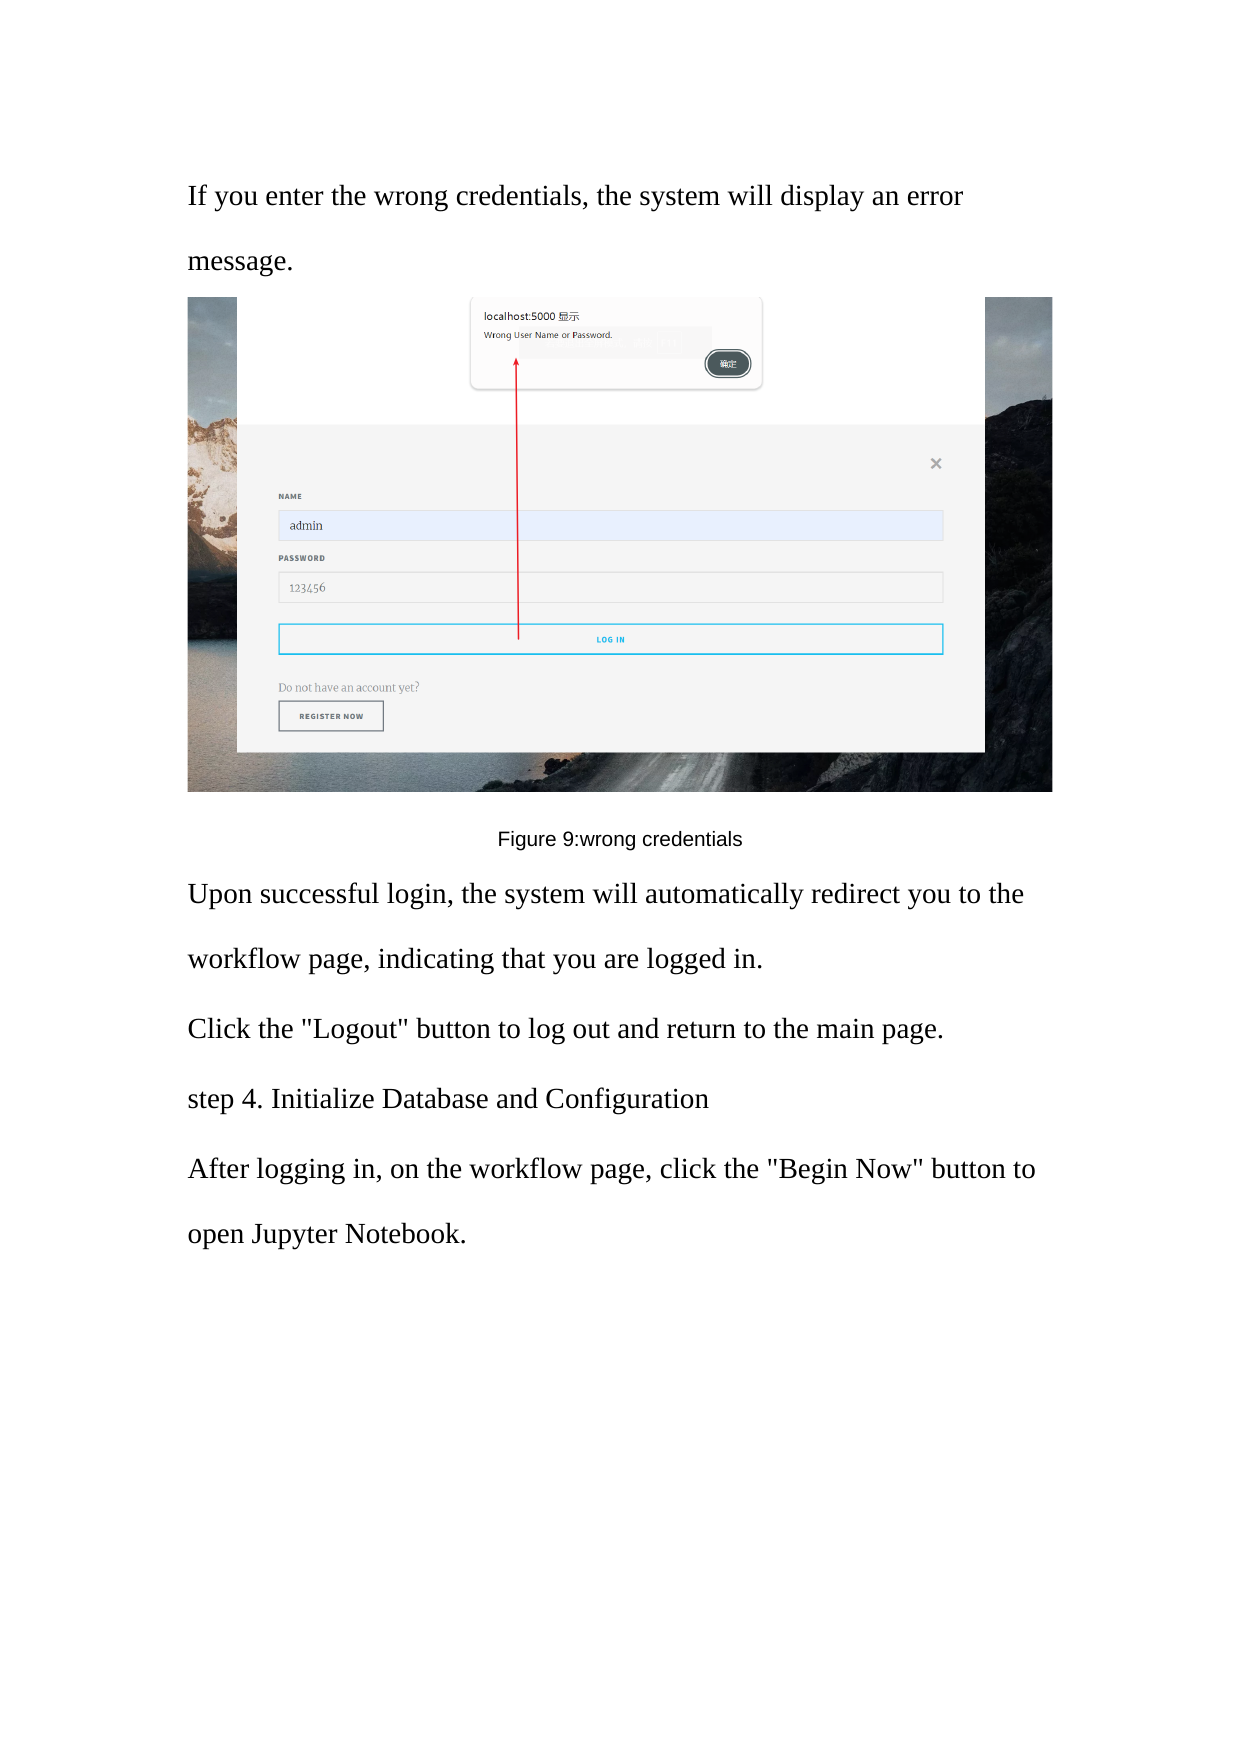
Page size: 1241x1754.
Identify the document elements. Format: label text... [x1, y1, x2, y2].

text After logging in, on the workflow page, click the "Begin Now" button to open Jupyter Notebook. [187, 1136, 1053, 1266]
text Figure 9:wrong credentials [187, 822, 1053, 855]
text Upon successful login, the system will automatically redirect you to the workflow page, indicating that you are logged in. [187, 860, 1053, 990]
text step 4. Initialize Database and Configuration [187, 1066, 1053, 1131]
picture [187, 297, 1053, 792]
text If you enter the wrong credentials, the system will display an error message. [187, 162, 1053, 292]
text Click the "Logout" button to log out and return to the main page. [187, 995, 1053, 1060]
